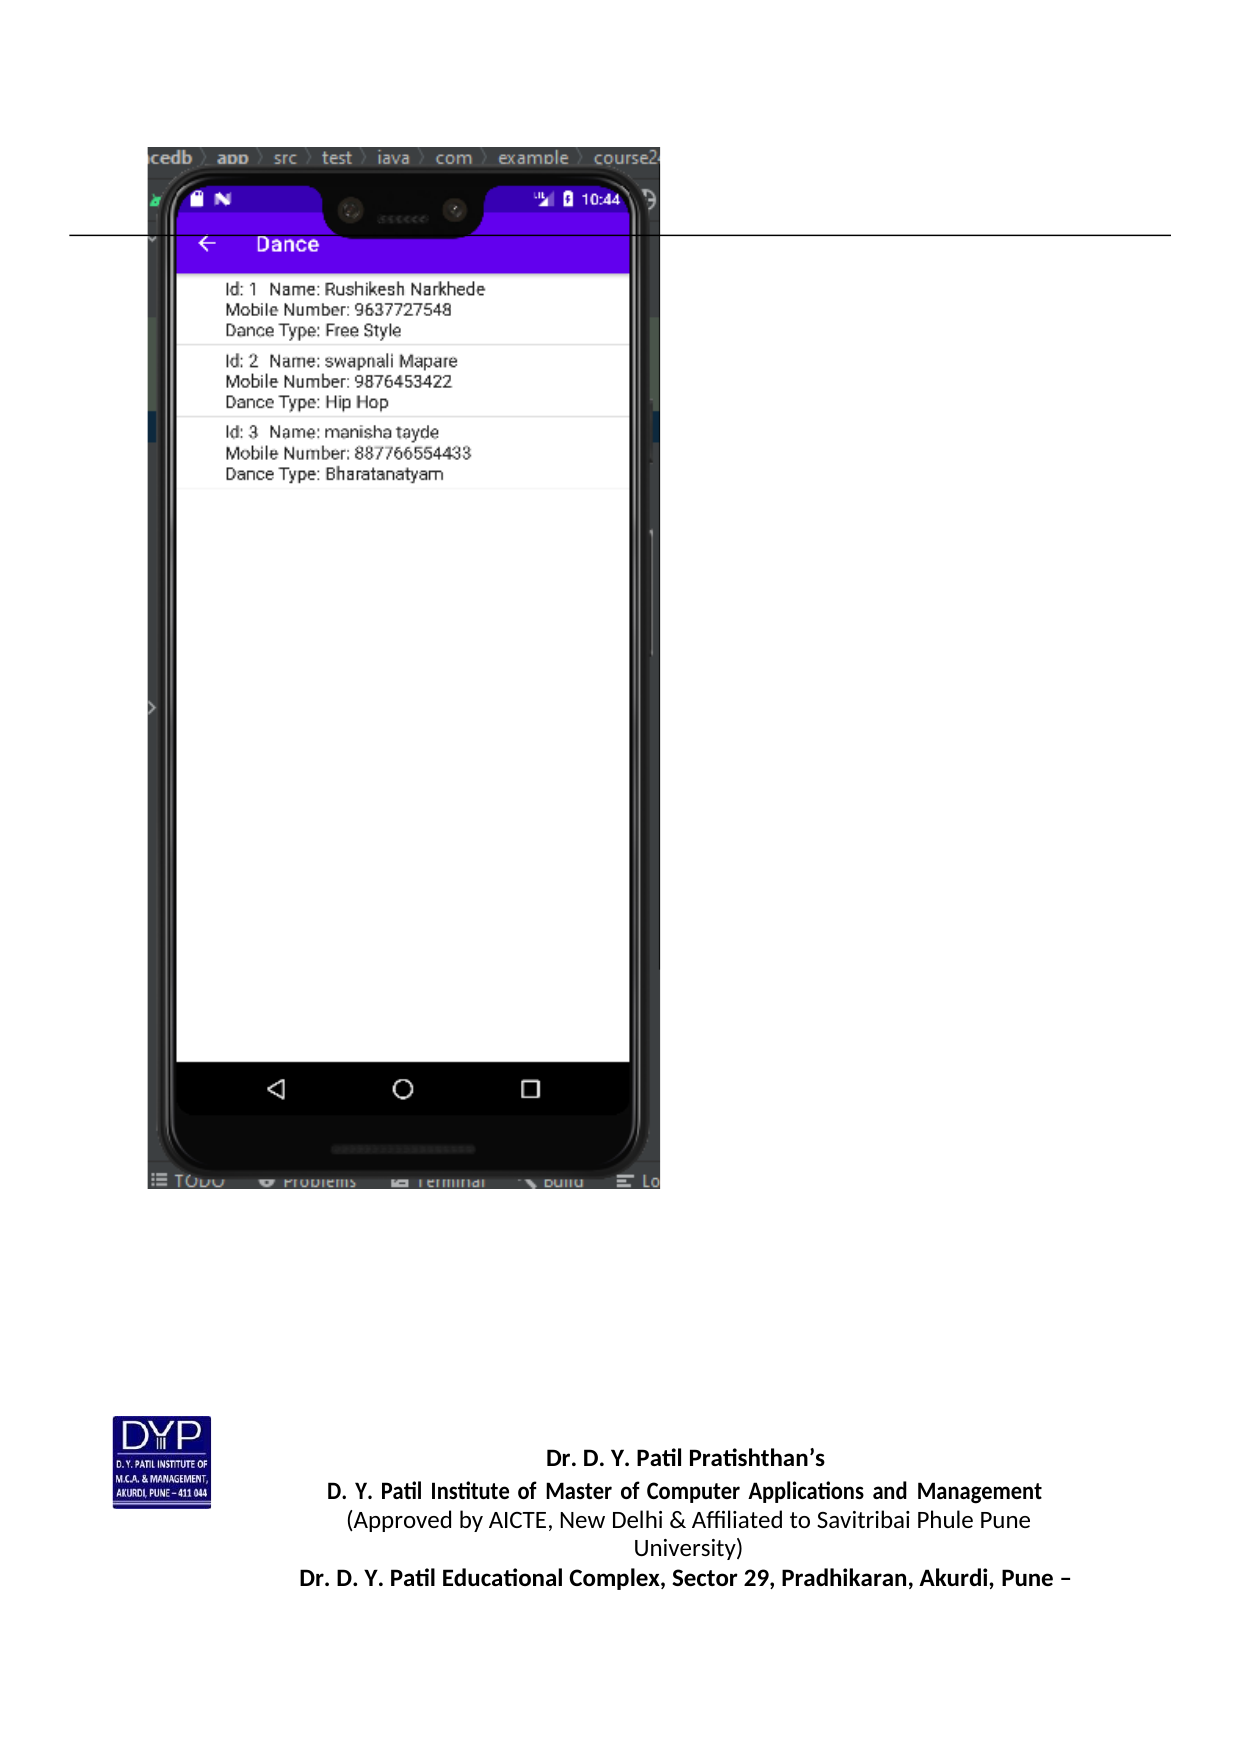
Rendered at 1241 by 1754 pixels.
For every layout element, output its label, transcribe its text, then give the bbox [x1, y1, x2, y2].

picture [147, 237, 661, 1189]
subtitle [289, 1562, 1081, 1593]
text D. Y. Patil Institute of Master of Computer Applications and Management [287, 1473, 1081, 1506]
picture [112, 1416, 212, 1509]
picture [147, 147, 661, 234]
subtitle Dr. D. Y. Patil Pratishthan’s [289, 1442, 1081, 1473]
text (Approved by AICTE, New Delhi & Affiliated to Savitribai Phule Pune University) [289, 1506, 1087, 1562]
